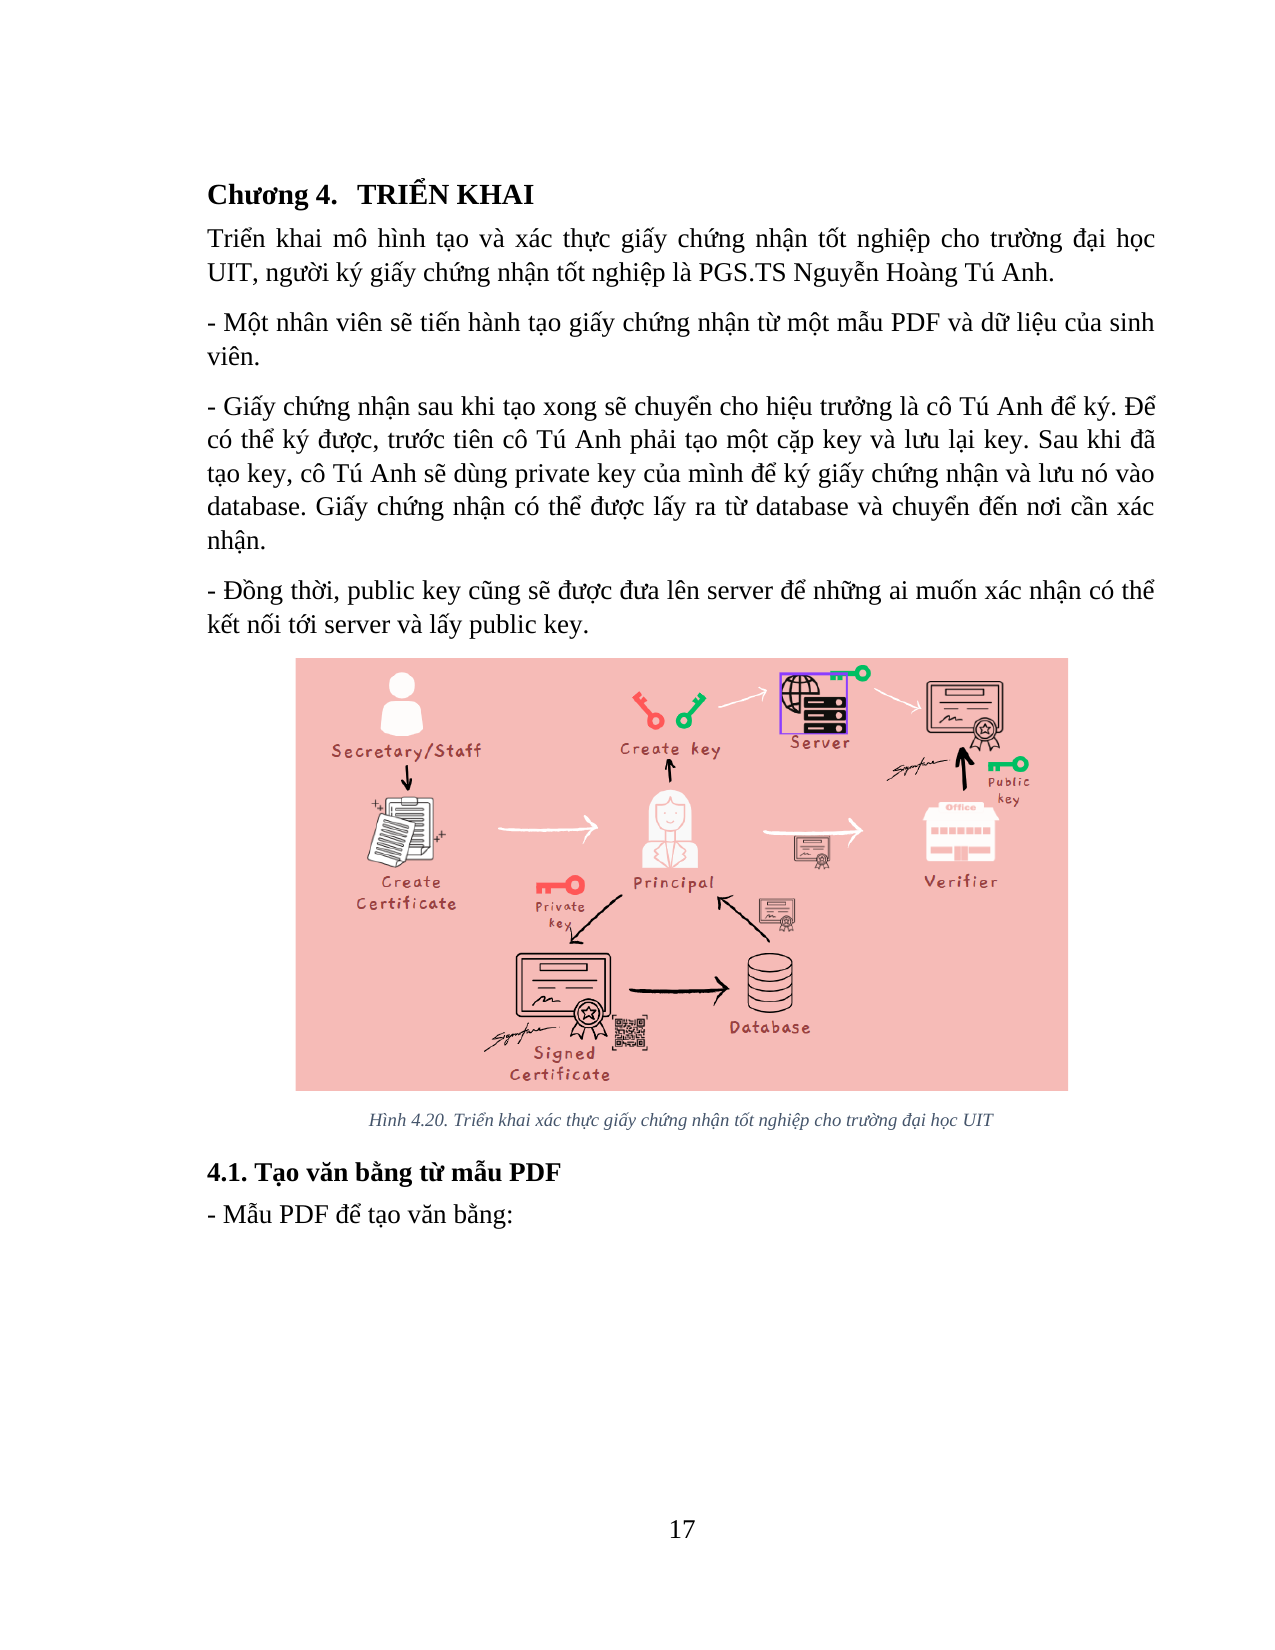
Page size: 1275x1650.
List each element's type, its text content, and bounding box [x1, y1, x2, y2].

text Triển khai mô hình tạo và xác thực giấy chứng nhận tốt nghiệp cho trường đại học UIT, người ký giấy chứng nhận tốt nghiệp là PGS.TS Nguyễn Hoàng Tú Anh. [207, 222, 1157, 287]
subtitle TRIỂN KHAI [207, 177, 1157, 211]
text - Mẫu PDF để tạo văn bằng: [207, 1198, 1157, 1229]
text - Đồng thời, public key cũng sẽ được đưa lên server để những ai muốn xác nhận có thể kết nối tới server và lấy public key. [207, 574, 1157, 639]
text - Một nhân viên sẽ tiến hành tạo giấy chứng nhận từ một mẫu PDF và dữ liệu của sinh viên. [207, 306, 1157, 371]
subtitle 4.1. Tạo văn bằng từ mẫu PDF [207, 1156, 1157, 1187]
text - Giấy chứng nhận sau khi tạo xong sẽ chuyển cho hiệu trưởng là cô Tú Anh để ký. Để có thể ký được, trước tiên cô Tú Anh phải tạo một cặp key và lưu lại key. Sau khi đã tạo key, cô Tú Anh sẽ dùng private key của mình để ký giấy chứng nhận và lưu nó vào database. Giấy chứng nhận có thể được lấy ra từ database và chuyển đến nơi cần xác nhận. [207, 390, 1157, 555]
picture [295, 658, 1069, 1091]
